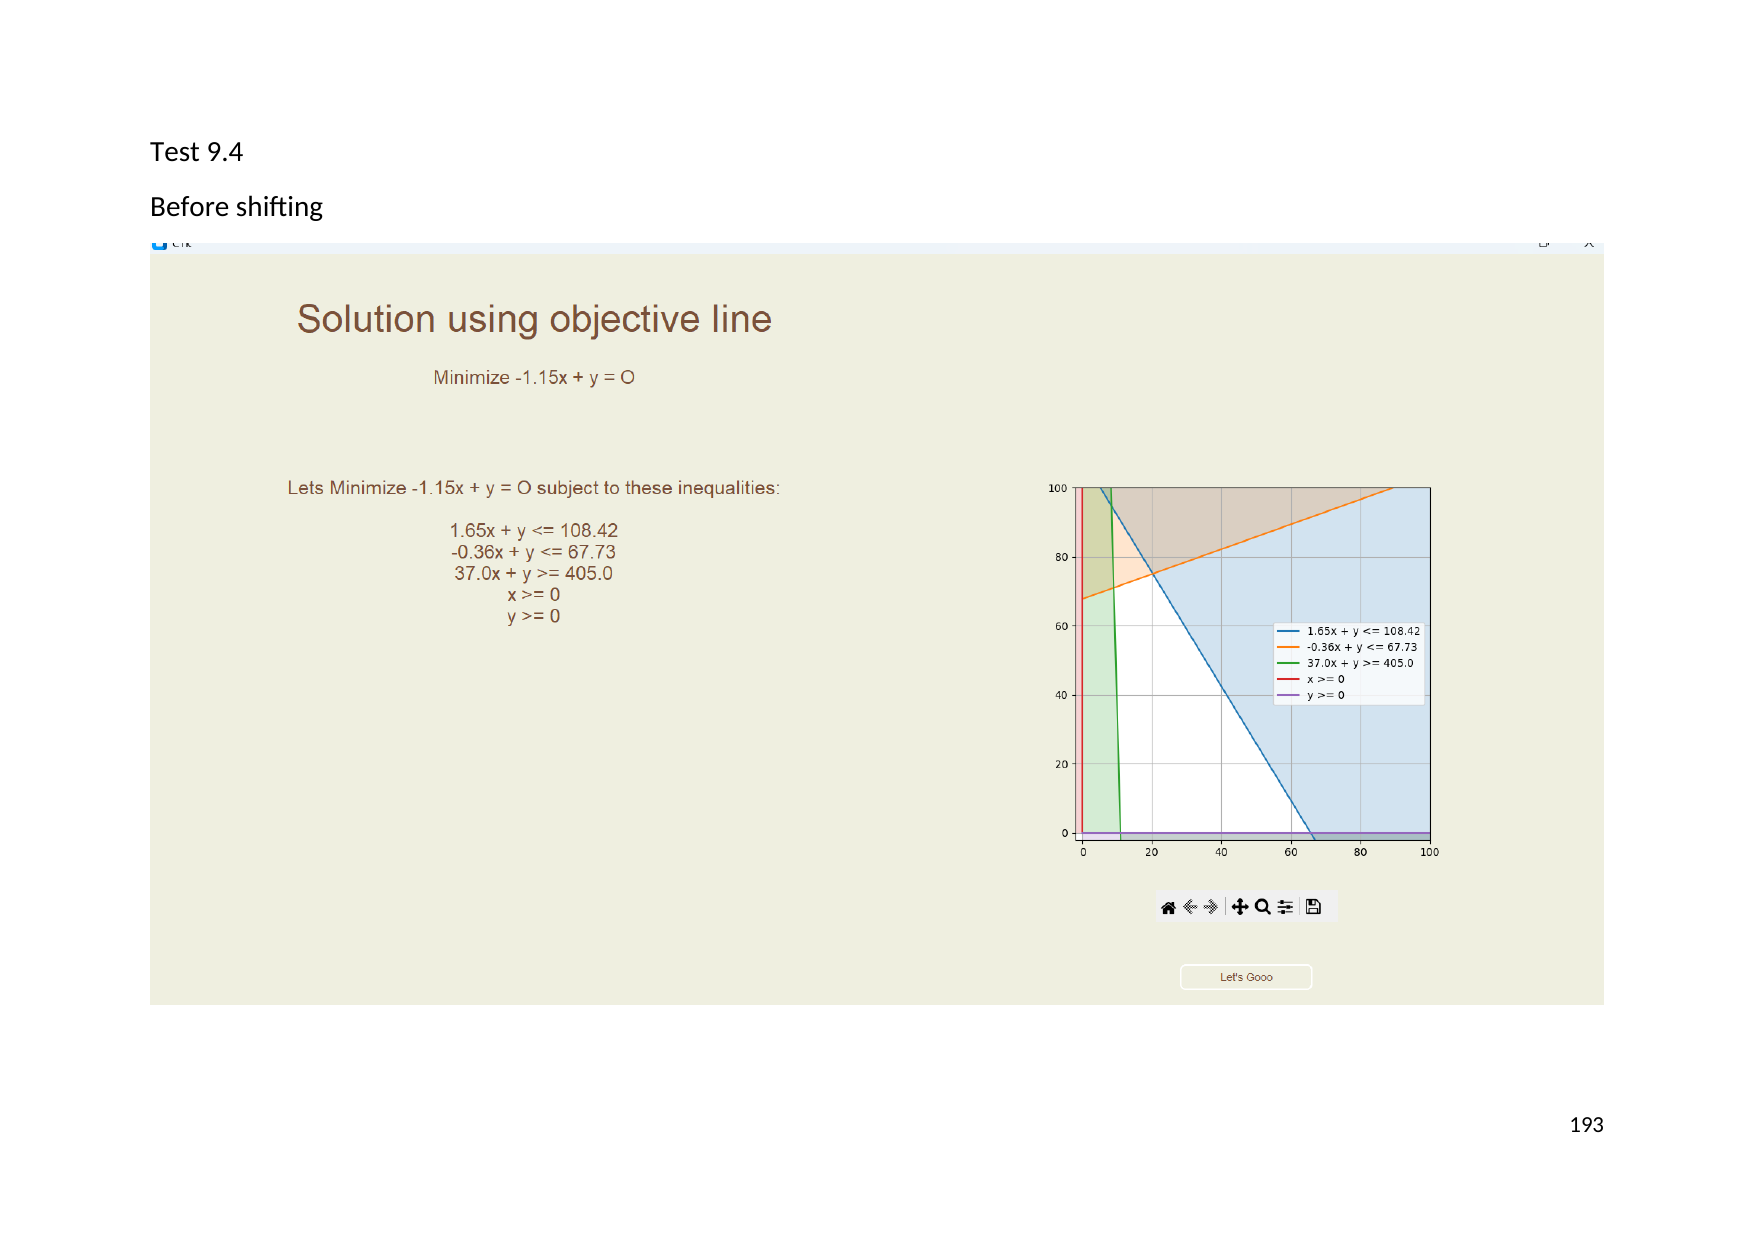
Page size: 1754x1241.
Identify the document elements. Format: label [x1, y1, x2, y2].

picture [150, 243, 1604, 1005]
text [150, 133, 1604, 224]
